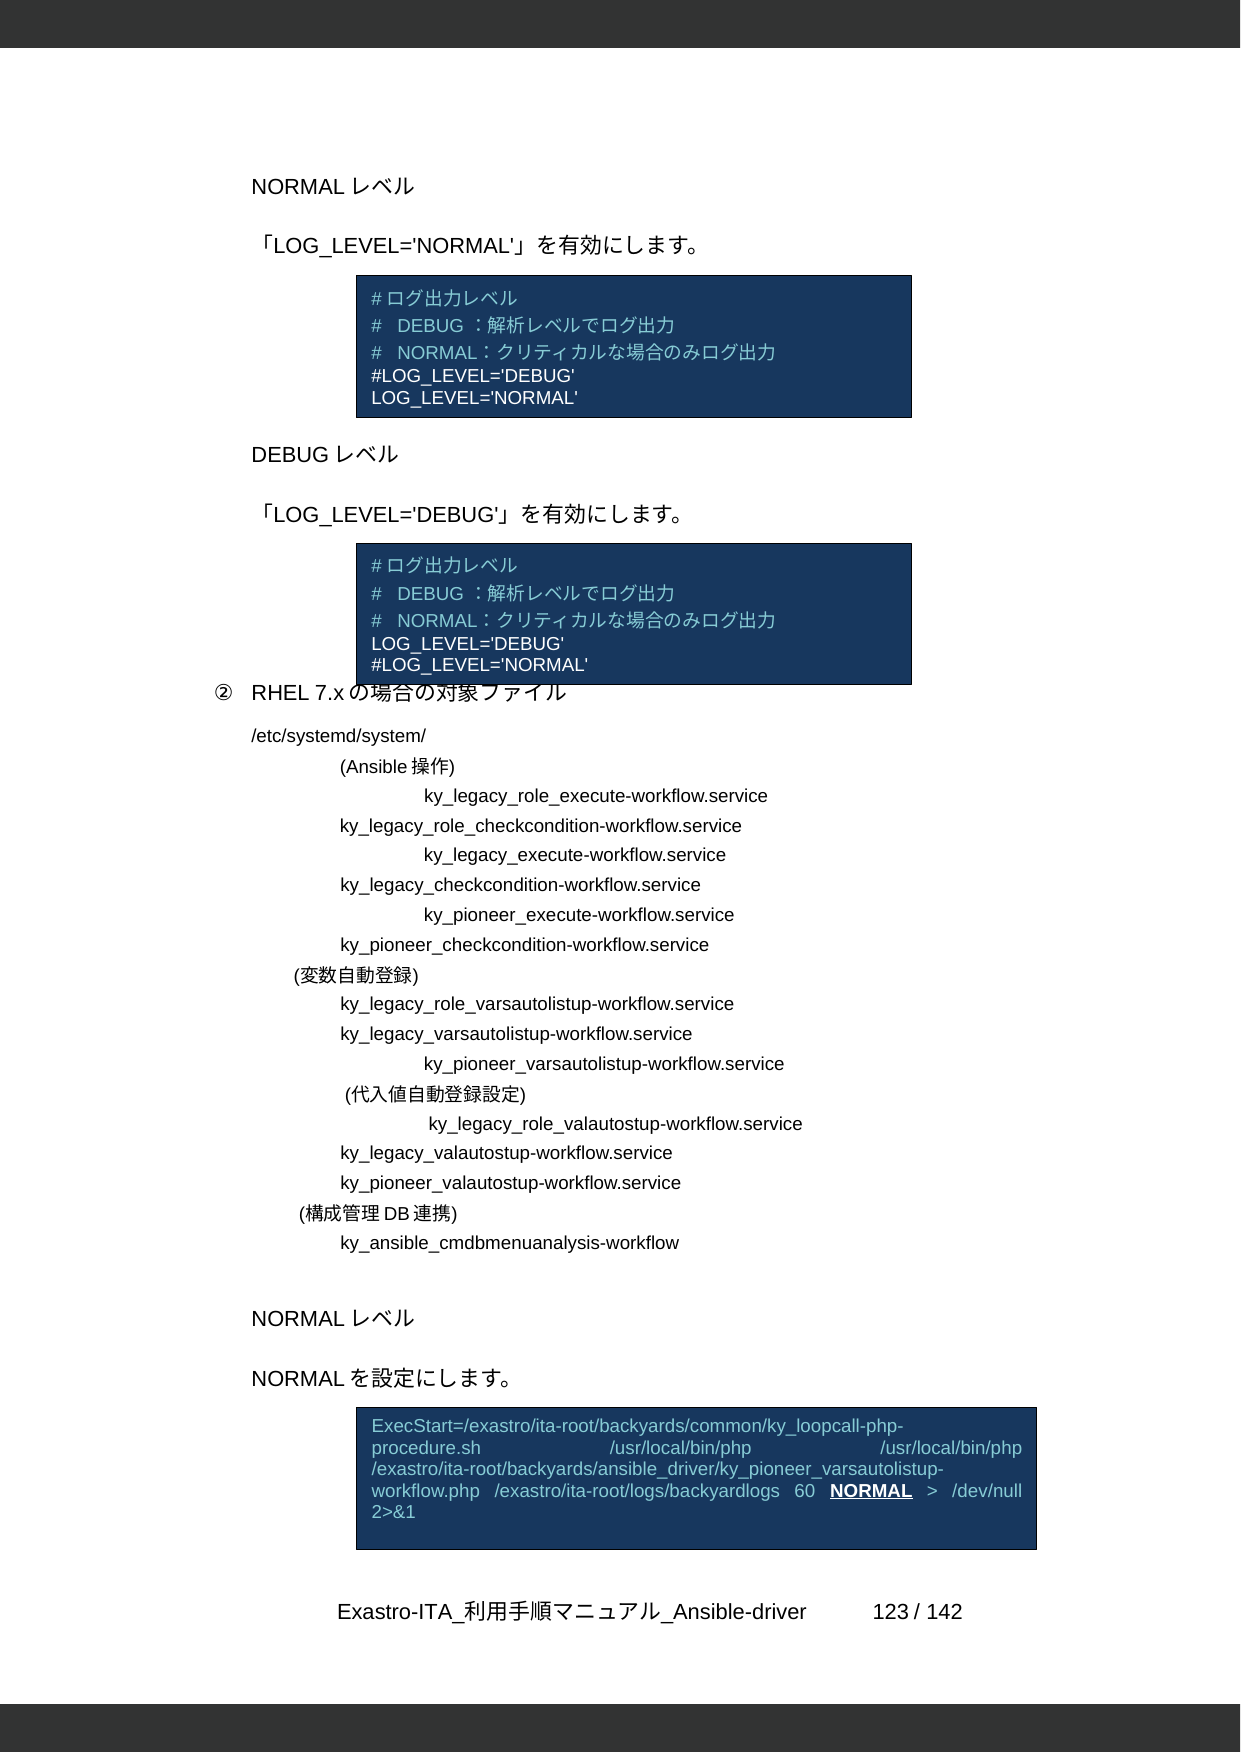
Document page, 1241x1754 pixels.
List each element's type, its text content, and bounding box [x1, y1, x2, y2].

text ky_pioneer_execute-workflow.service [236, 900, 1152, 929]
text (変数自動登録) [236, 959, 1152, 989]
text ky_legacy_role_checkcondition-workflow.service [236, 810, 1152, 840]
text (代入値自動登録設定) [148, 1078, 1152, 1108]
list NORMALを設定にします。 [251, 1347, 1152, 1406]
text ky_legacy_role_varsautolistup-workflow.service [236, 989, 1152, 1019]
picture [0, 1704, 1241, 1752]
text ky_pioneer_valautostup-workflow.service [236, 1168, 1152, 1198]
text ky_legacy_checkcondition-workflow.service [236, 870, 1152, 900]
text ky_legacy_valautostup-workflow.service [236, 1138, 1152, 1168]
text /etc/systemd/system/ [251, 721, 1152, 751]
text (Ansible操作) ky_legacy_role_execute-workflow.service [339, 751, 1152, 810]
text ky_pioneer_checkcondition-workflow.service [236, 929, 1152, 959]
picture [0, 0, 1241, 48]
text ky_legacy_varsautolistup-workflow.service ky_pioneer_varsautolistup-workflow.service [236, 1019, 1152, 1078]
text ky_ansible_cmdbmenuanalysis-workflow [236, 1227, 1152, 1257]
list NORMALレベル [251, 155, 1152, 214]
list NORMALレベル [251, 1287, 1152, 1347]
list DEBUGレベル [251, 423, 1152, 483]
text ky_legacy_role_valautostup-workflow.service [148, 1108, 1152, 1138]
list 「LOG_LEVEL='NORMAL'」を有効にします。 [251, 214, 1152, 274]
list RHEL 7.xの場合の対象ファイル [214, 661, 1152, 721]
list 「LOG_LEVEL='DEBUG'」を有効にします。 [251, 483, 1152, 542]
text (構成管理DB連携) [236, 1198, 1152, 1227]
text ky_legacy_execute-workflow.service [236, 840, 1152, 870]
